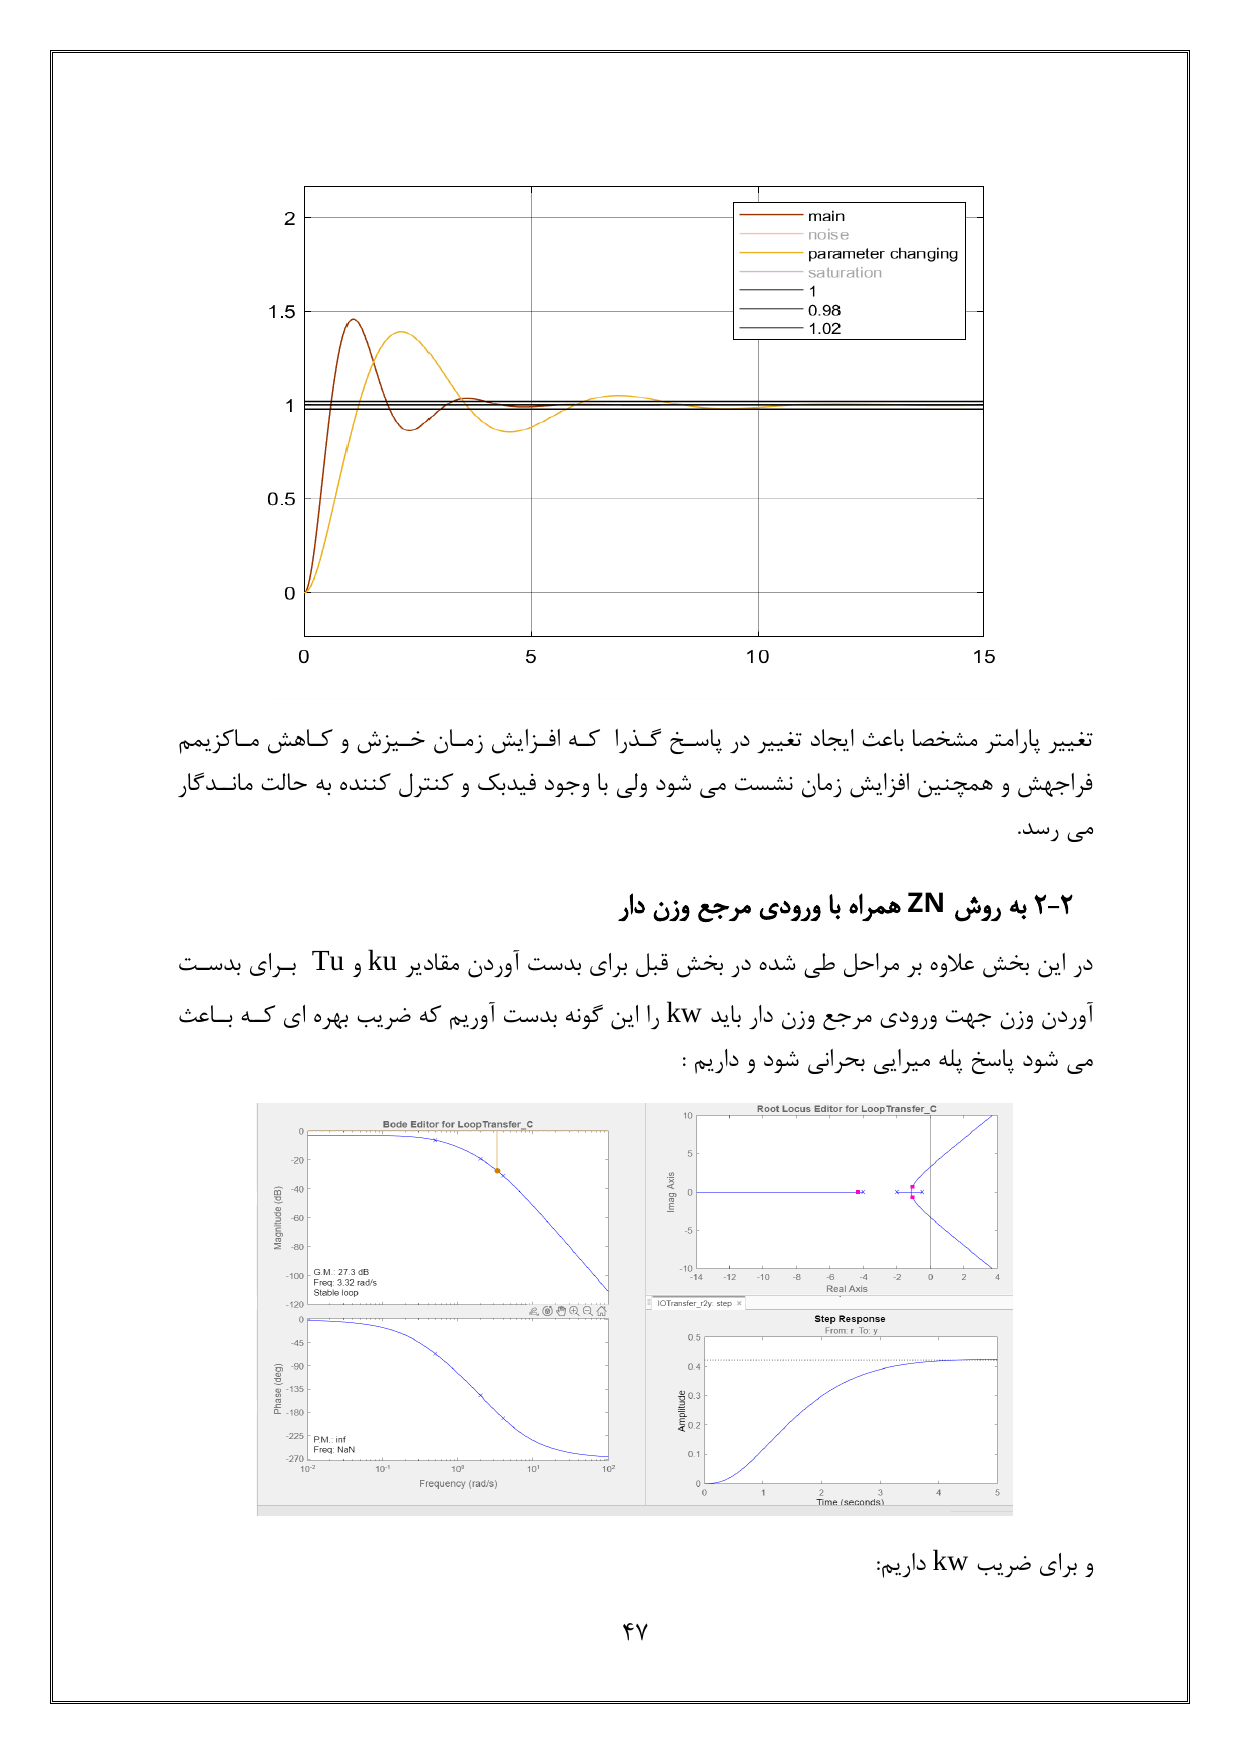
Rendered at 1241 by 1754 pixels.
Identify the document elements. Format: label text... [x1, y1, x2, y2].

text و برای ضریب kw داریم: [177, 1543, 1093, 1580]
picture [256, 1103, 1013, 1516]
subtitle 2-2 به روش ZN همراه با ورودی مرجع وزن دار [177, 884, 1074, 923]
text تغییر پارامتر مشخصا باعث ایجاد تغییر در پاسخ گذرا که افزایش زمان خیزش و کاهش ماکزیمم فراجهش و همچنین افزایش زمان نشست می شود ولی با وجود فیدبک و کنترل کننده به حالت ماندگار می رسد. [177, 728, 1093, 844]
text در این بخش علاوه بر مراحل طی شده در بخش قبل برای بدست آوردن مقادیر ku و Tu برای بدست آوردن وزن جهت ورودی مرجع وزن دار باید kw را این گونه بدست آوریم که ضریب بهره ای که باعث می شود پاسخ پله میرایی بحرانی شود و داریم : [177, 943, 1093, 1076]
picture [266, 177, 1004, 701]
